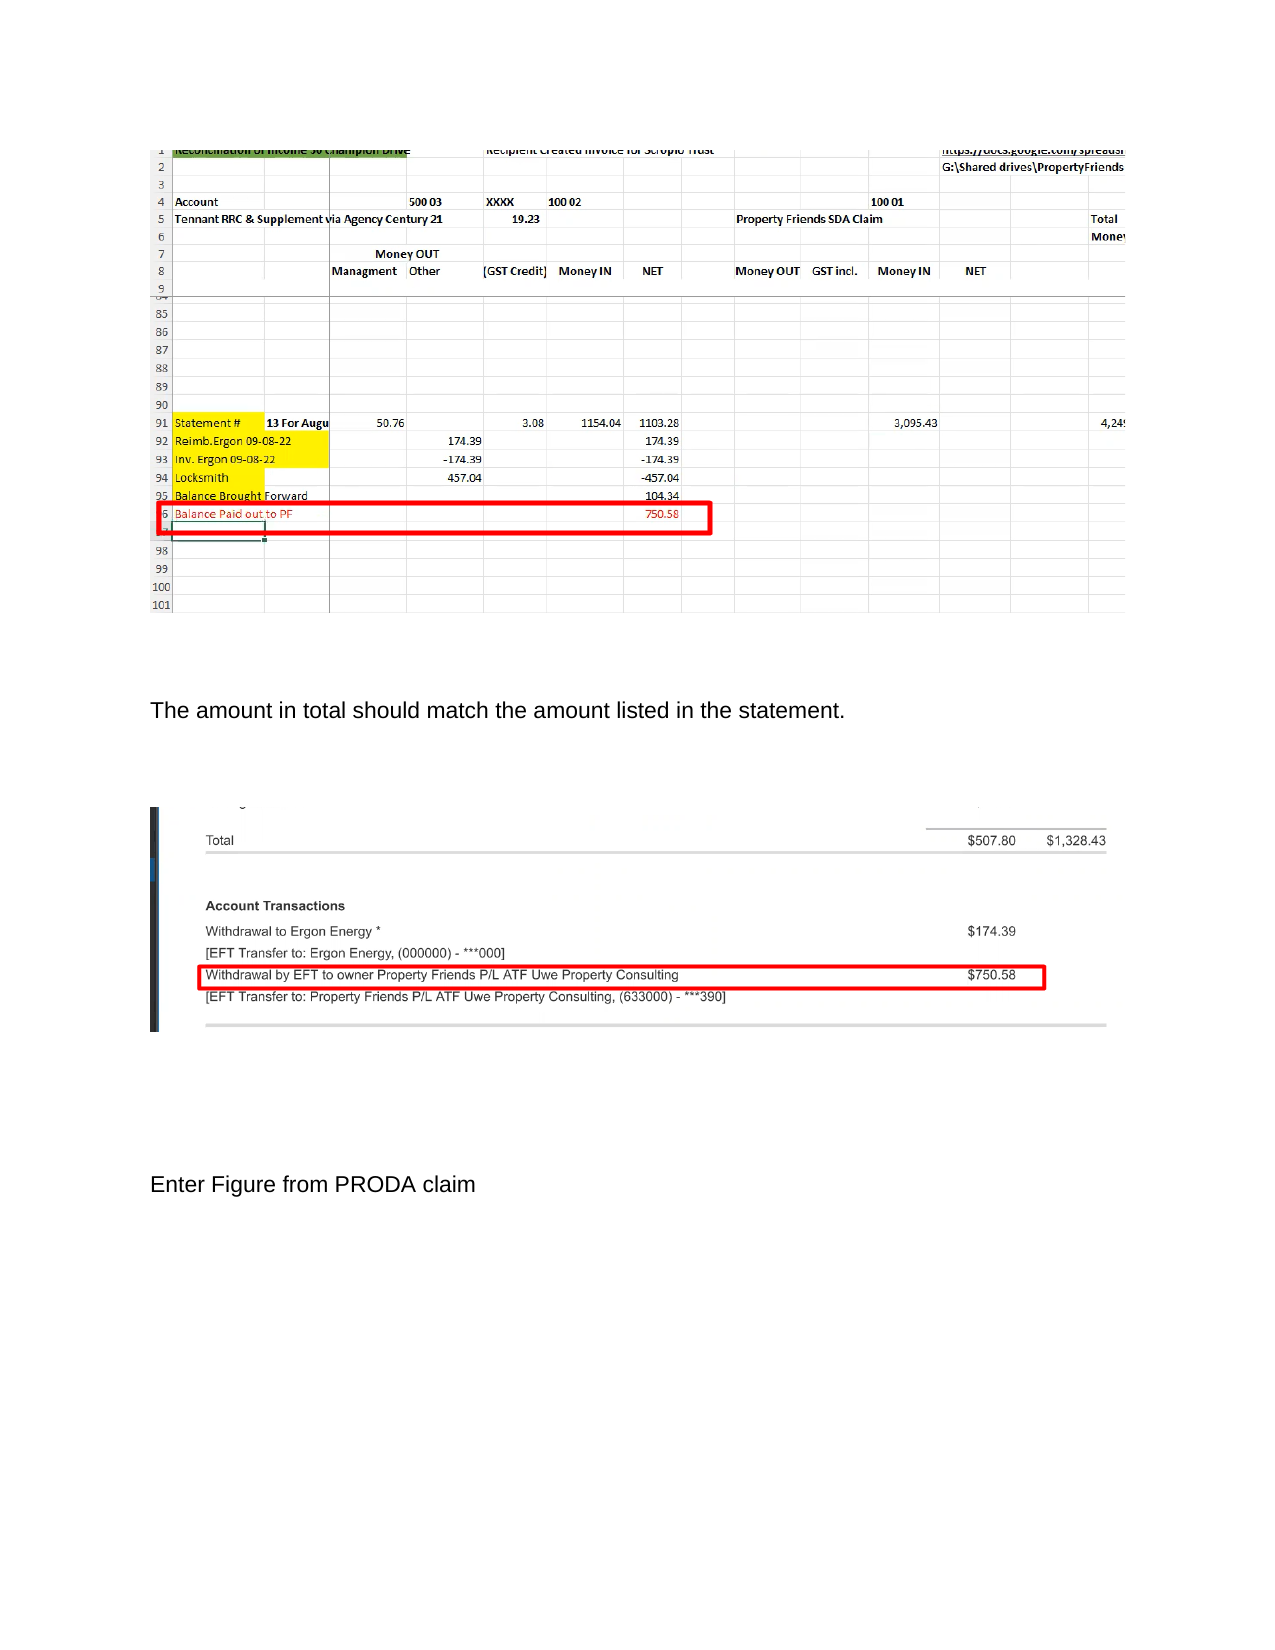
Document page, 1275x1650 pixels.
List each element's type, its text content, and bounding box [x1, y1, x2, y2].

text Enter Figure from PRODA claim [150, 1171, 1125, 1198]
picture [150, 807, 1125, 1032]
text The amount in total should match the amount listed in the statement. [150, 697, 1125, 723]
picture [150, 150, 1125, 613]
